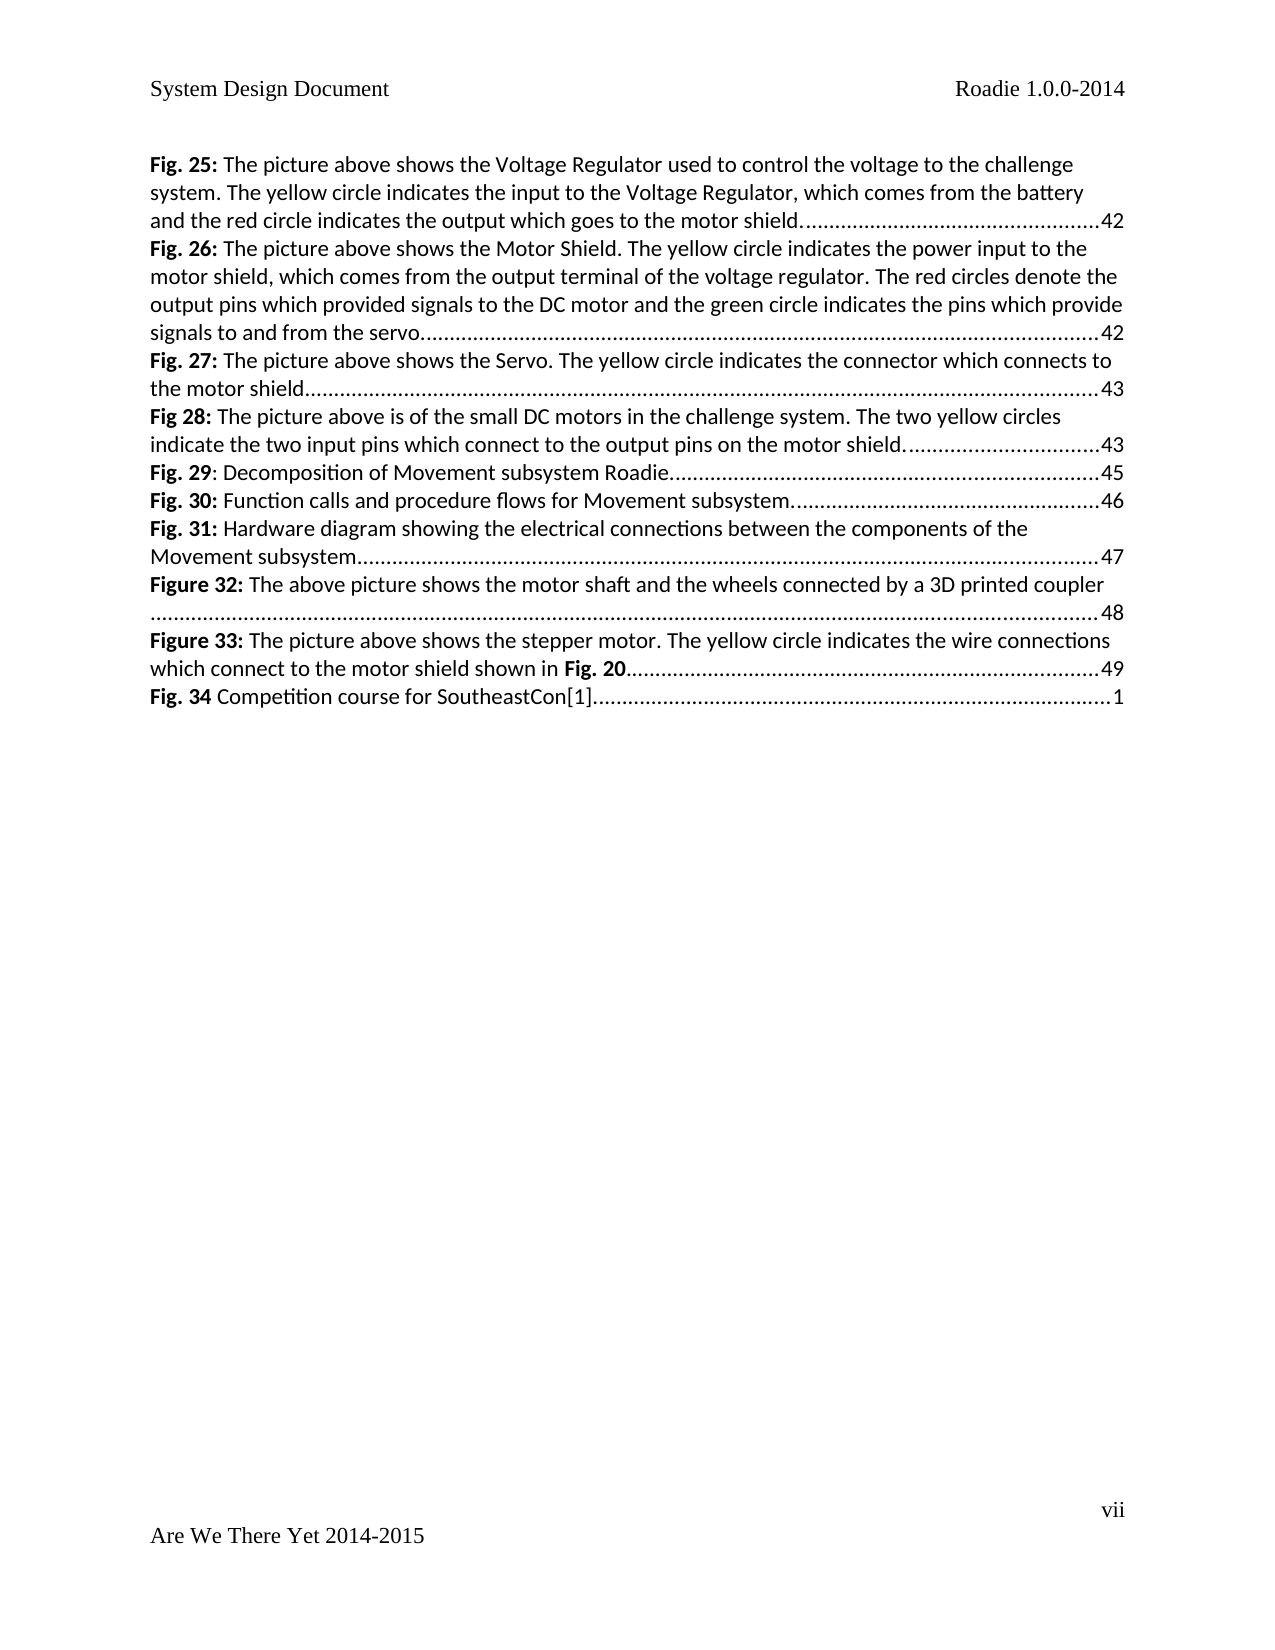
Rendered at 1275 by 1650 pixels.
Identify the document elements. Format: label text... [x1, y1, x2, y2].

text Fig 28: The picture above is of the small DC motors in the challenge system. The two yellow circles indicate the two input pins which connect to the output pins on the motor shield. 43 [150, 402, 1125, 458]
text Figure 32: The above picture shows the motor shaft and the wheels connected by a 3D printed coupler 48 [150, 570, 1125, 626]
text Fig. 25: The picture above shows the Voltage Regulator used to control the voltage to the challenge system. The yellow circle indicates the input to the Voltage Regulator, which comes from the battery and the red circle indicates the output which goes to the motor shield. 42 [150, 150, 1125, 234]
text Fig. 27: The picture above shows the Servo. The yellow circle indicates the connector which connects to the motor shield. 43 [150, 346, 1125, 402]
text Figure 33: The picture above shows the stepper motor. The yellow circle indicates the wire connections which connect to the motor shield shown in Fig. 20. 49 [150, 626, 1125, 682]
text Fig. 30: Function calls and procedure flows for Movement subsystem. 46 [150, 486, 1125, 514]
text Fig. 31: Hardware diagram showing the electrical connections between the components of the Movement subsystem 47 [150, 514, 1125, 570]
text Fig. 29: Decomposition of Movement subsystem Roadie. 45 [150, 458, 1125, 486]
text Fig. 26: The picture above shows the Motor Shield. The yellow circle indicates the power input to the motor shield, which comes from the output terminal of the voltage regulator. The red circles denote the output pins which provided signals to the DC motor and the green circle indicates the pins which provide signals to and from the servo. 42 [150, 234, 1125, 346]
text Fig. 34 Competition course for SoutheastCon[1]. 1 [150, 682, 1125, 710]
